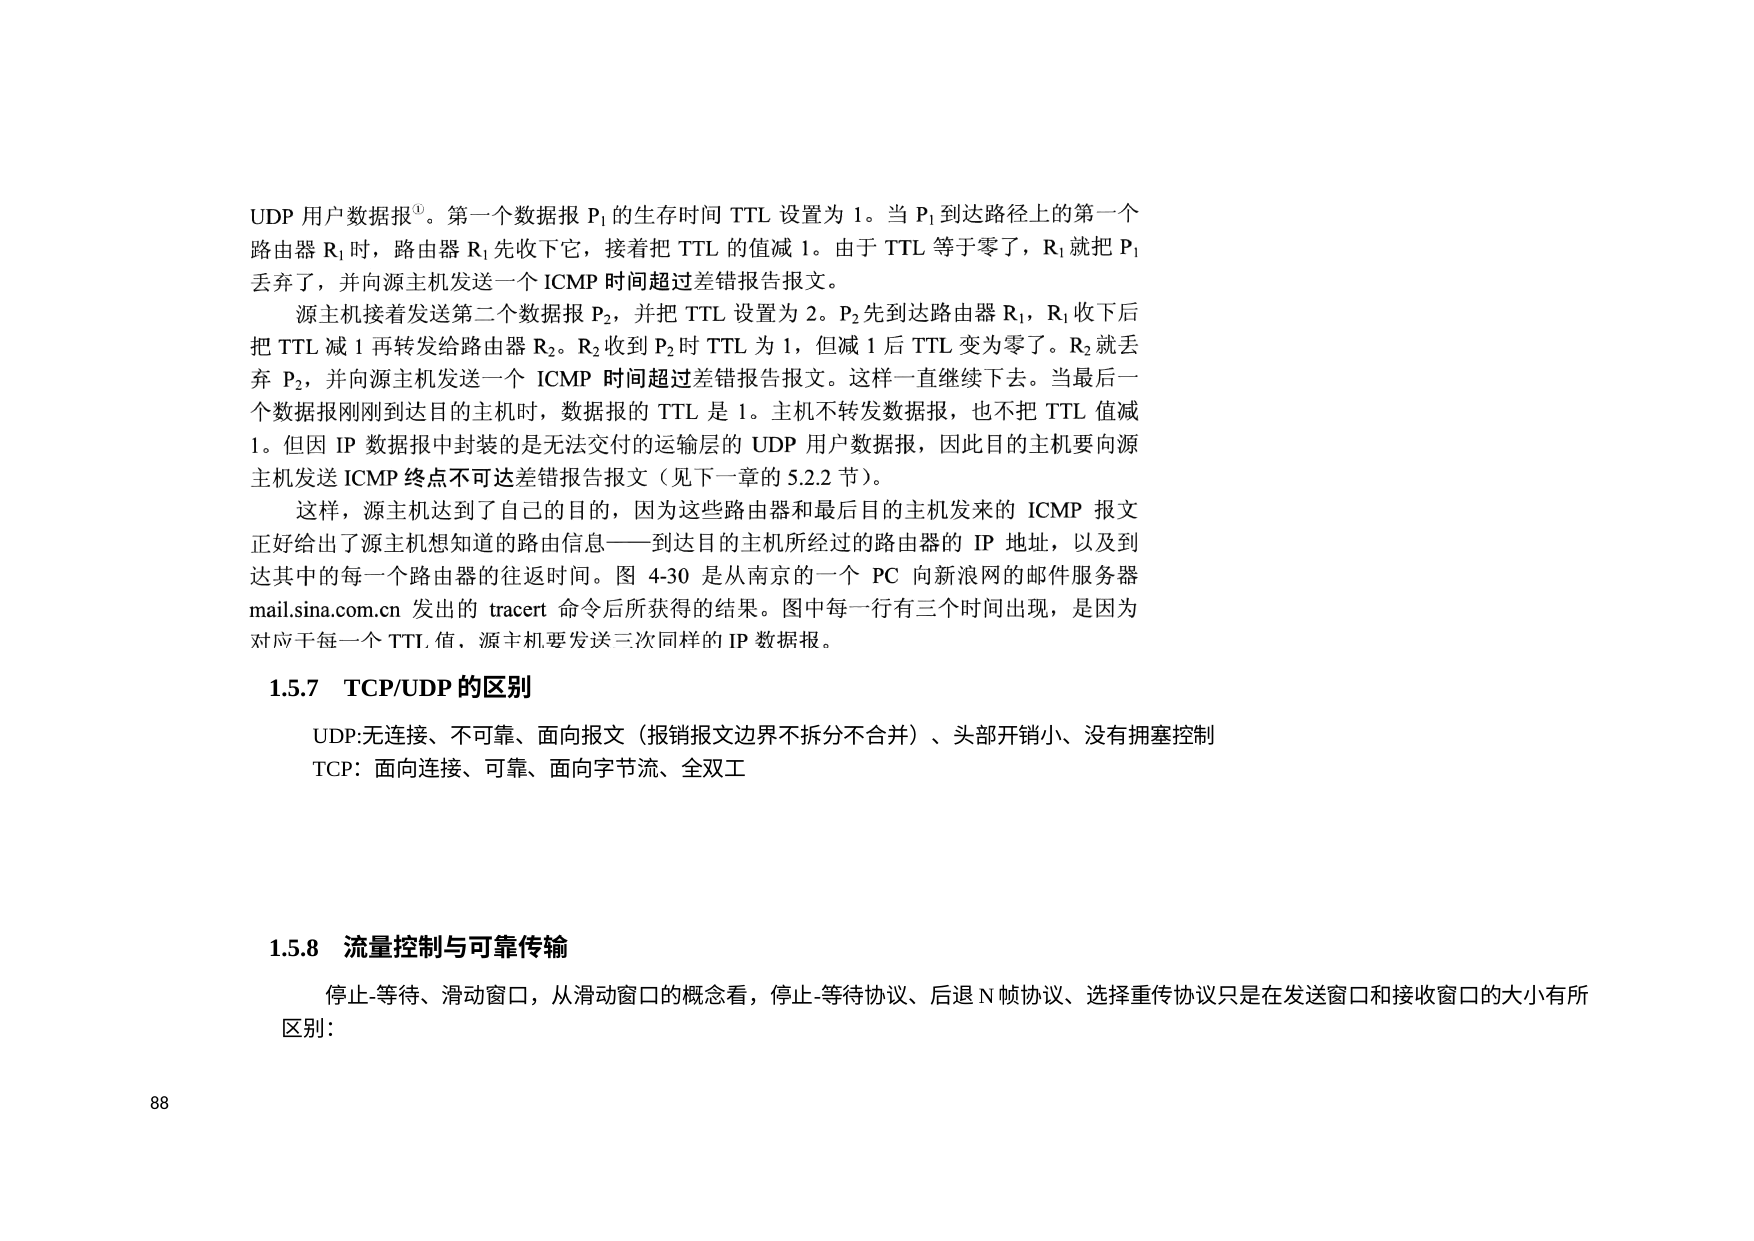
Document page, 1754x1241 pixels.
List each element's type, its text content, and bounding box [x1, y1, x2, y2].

list TCP/UDP的区别 [269, 653, 1604, 718]
text TCP：面向连接、可靠、面向字节流、全双工 [269, 750, 1604, 783]
text UDP:无连接、不可靠、面向报文（报销报文边界不拆分不合并）、头部开销小、没有拥塞控制 [269, 718, 1604, 750]
text 停止-等待、滑动窗口，从滑动窗口的概念看，停止-等待协议、后退N帧协议、选择重传协议只是在发送窗口和接收窗口的大小有所区别： [281, 978, 1604, 1043]
list 流量控制与可靠传输 [269, 913, 1604, 978]
